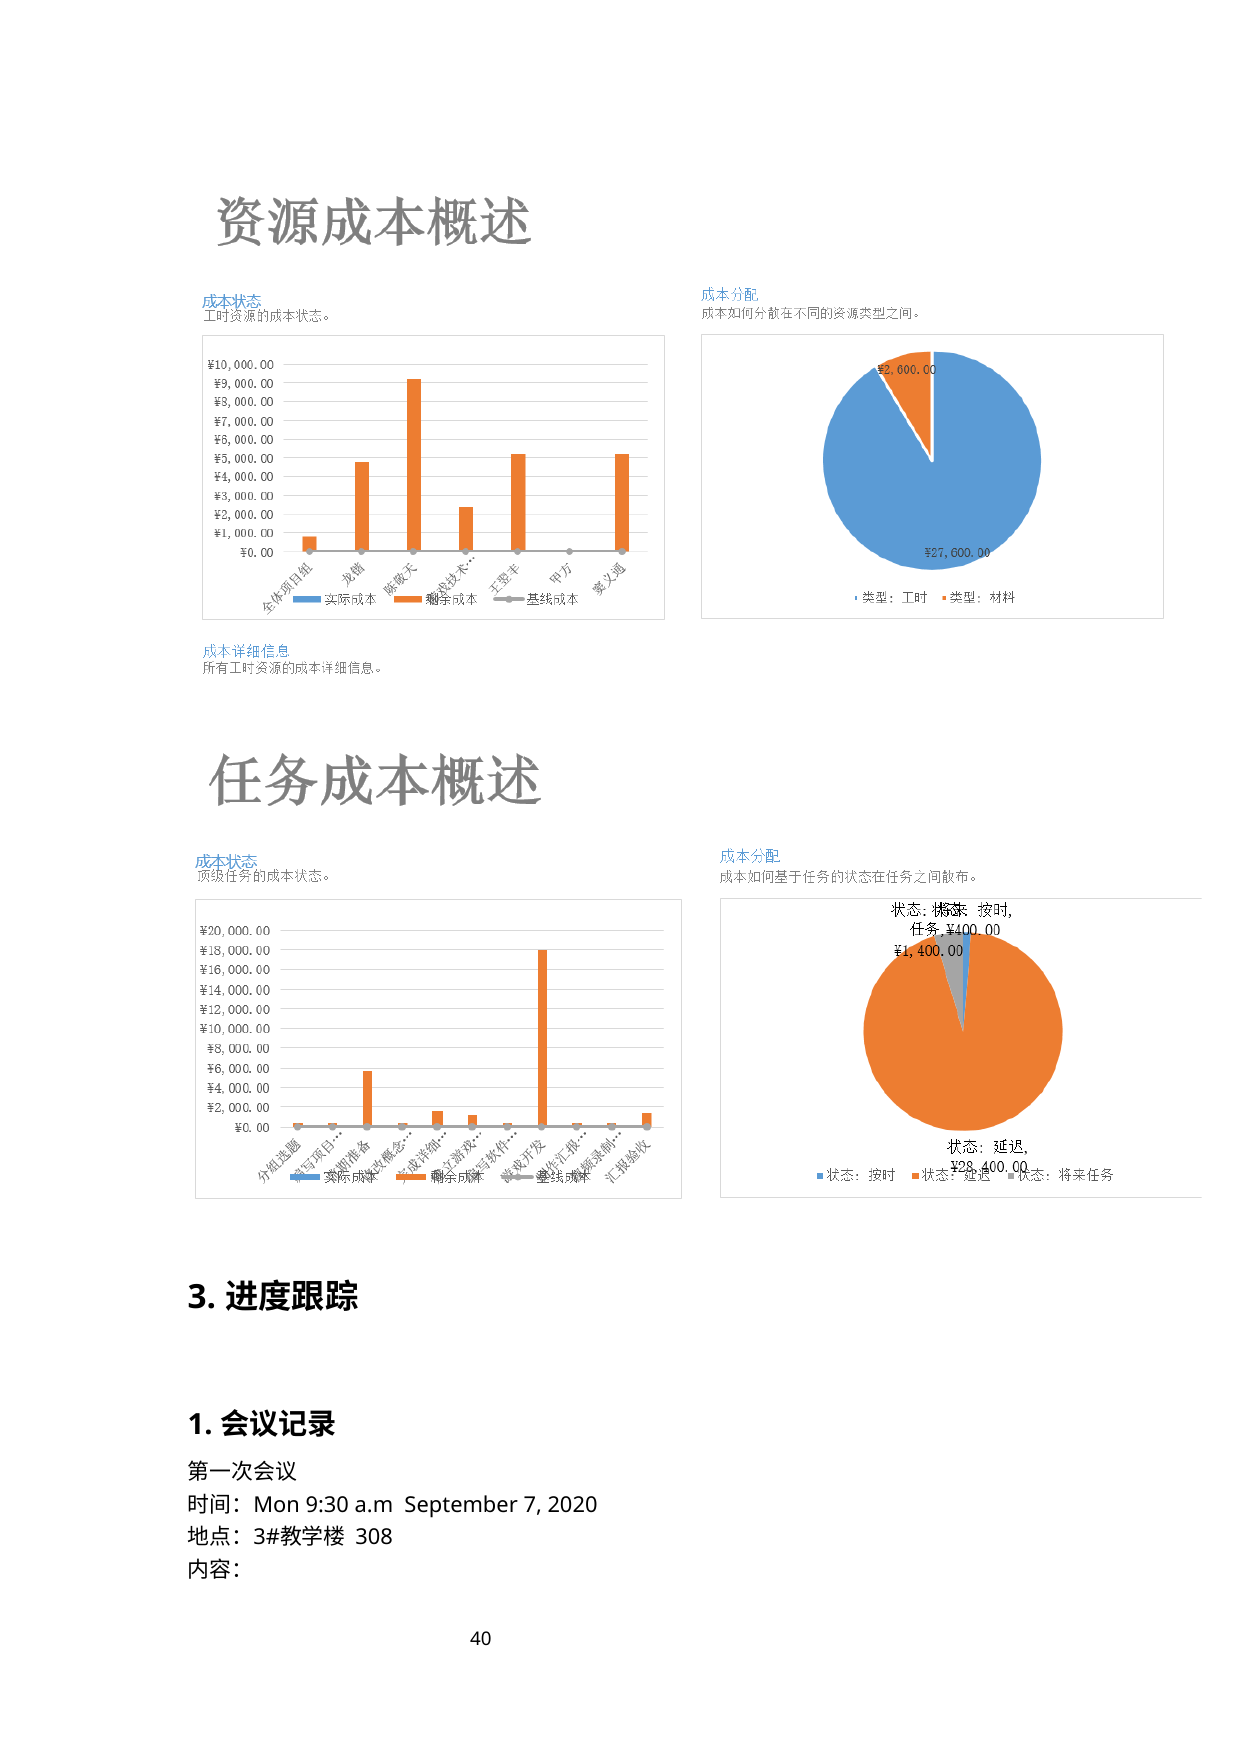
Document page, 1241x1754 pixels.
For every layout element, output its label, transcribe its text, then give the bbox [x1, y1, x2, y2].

text 内容： [187, 1551, 1053, 1584]
picture [187, 714, 1202, 1204]
subtitle 会议记录 [187, 1389, 1053, 1454]
subtitle 进度跟踪 [187, 1262, 1053, 1327]
picture [187, 162, 1202, 684]
text 时间：Mon 9:30 a.m September 7, 2020 [187, 1486, 1053, 1519]
text 地点：3#教学楼 308 [187, 1519, 1053, 1551]
text 第一次会议 [187, 1454, 1053, 1486]
